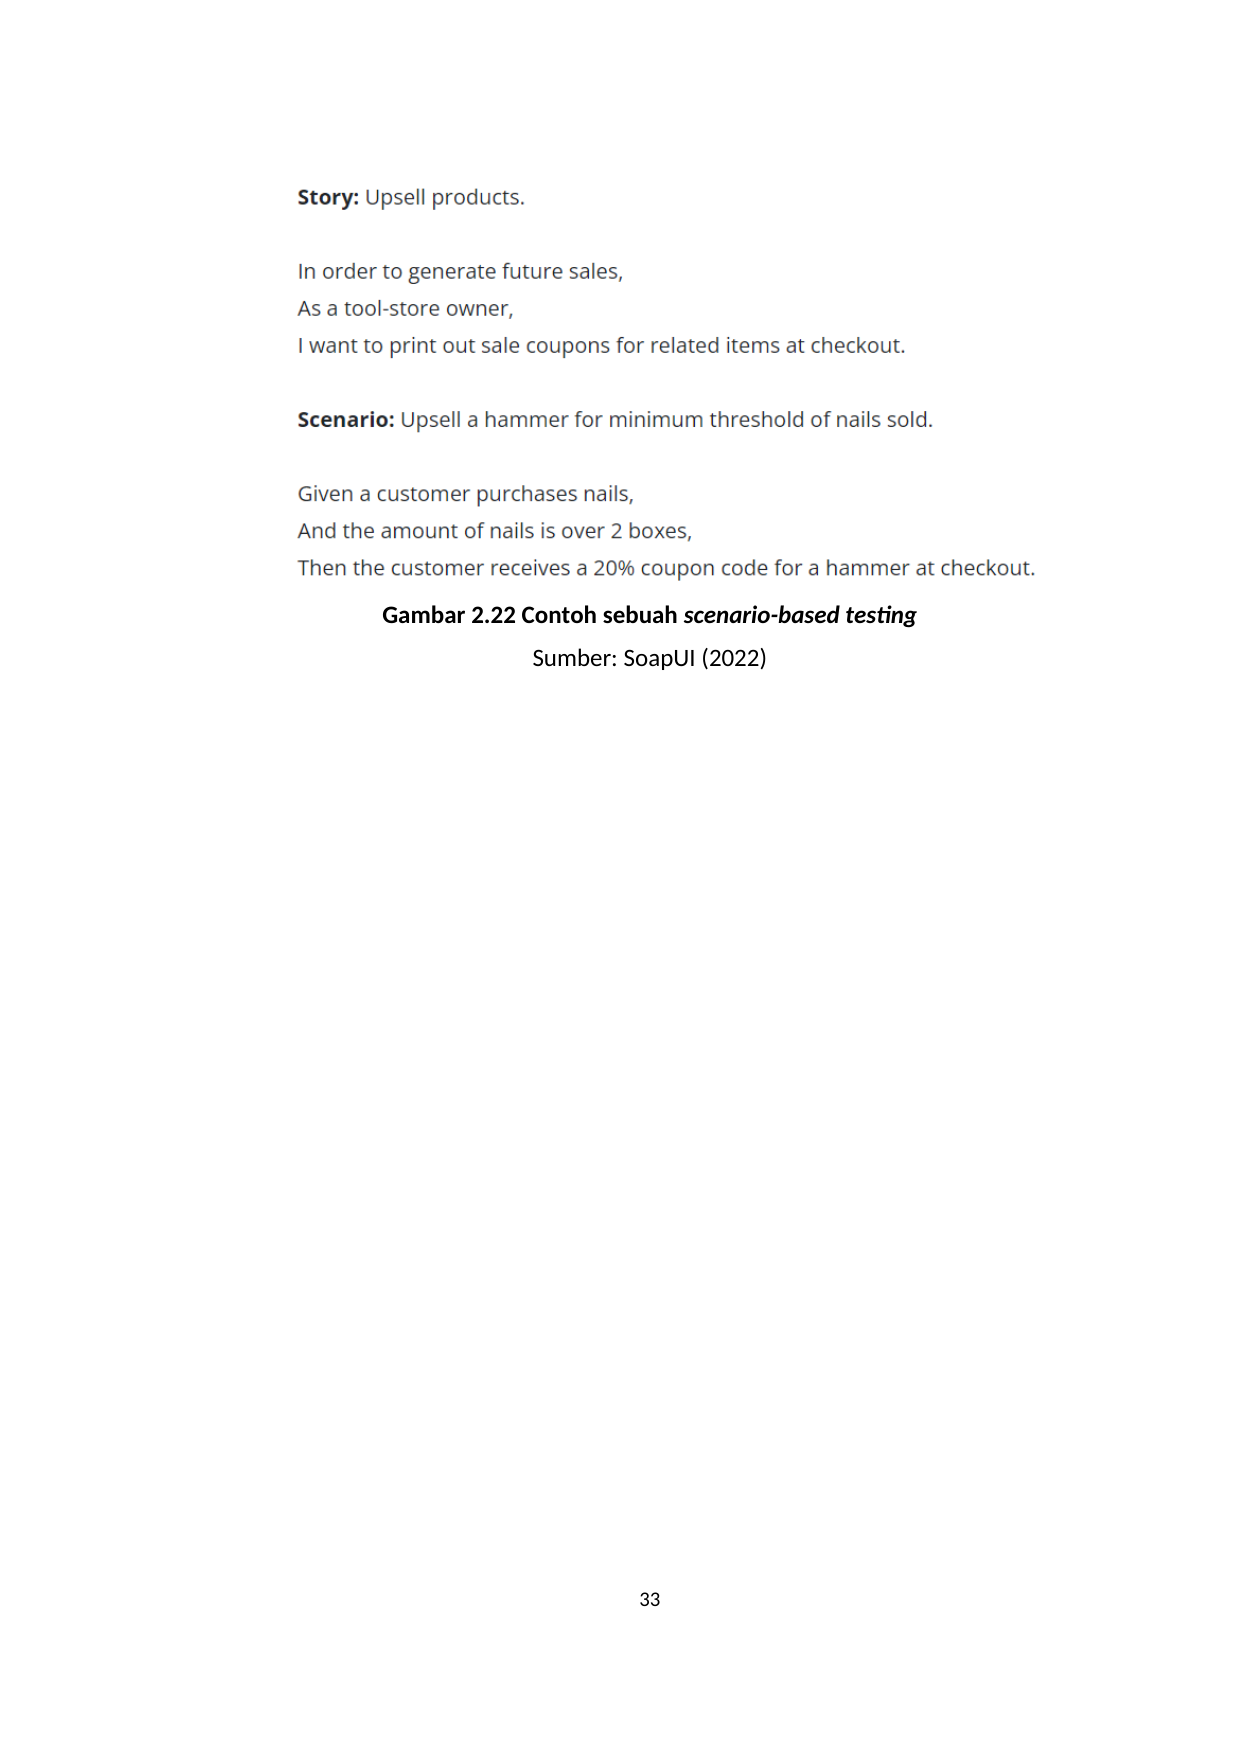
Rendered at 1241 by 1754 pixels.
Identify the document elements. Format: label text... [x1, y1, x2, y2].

text Sumber: SoapUI (2022) [236, 642, 1063, 673]
text Gambar 2.22 Contoh sebuah scenario-based testing [236, 599, 1063, 629]
picture [288, 177, 1047, 587]
